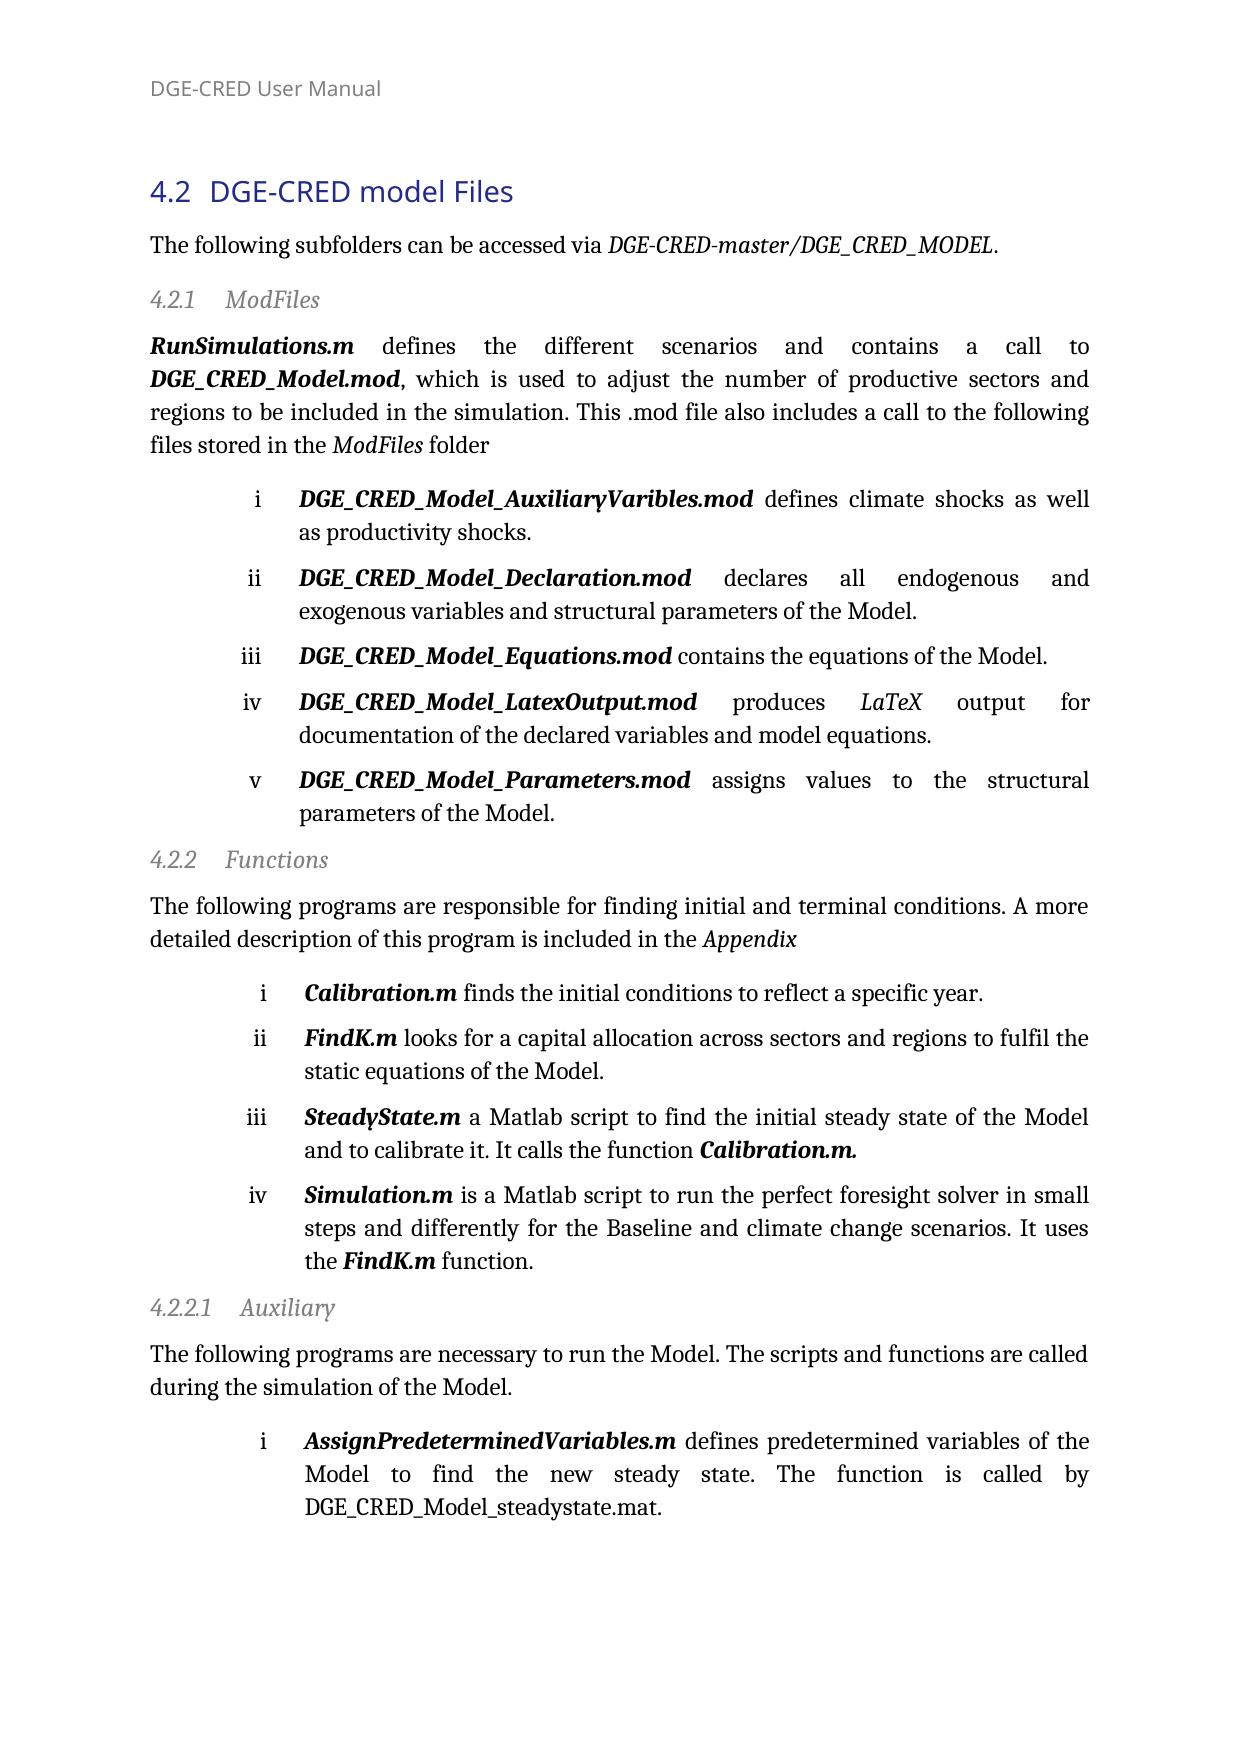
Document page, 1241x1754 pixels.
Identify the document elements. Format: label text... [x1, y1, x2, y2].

text The following programs are responsible for finding initial and terminal conditions. A more detailed description of this program is included in the Appendix [150, 892, 1090, 953]
text The following programs are necessary to run the Model. The scripts and functions are called during the simulation of the Model. [150, 1340, 1090, 1402]
list DGE_CRED_Model_Parameters.mod assigns values to the structural parameters of the Model. [261, 766, 1090, 828]
list SteadyState.m a Matlab script to find the initial steady state of the Model and to calibrate it. It calls the function Calibration.m. [267, 1103, 1090, 1164]
list FindK.m looks for a capital allocation across sectors and regions to fulfil the static equations of the Model. [267, 1024, 1090, 1086]
list Calibration.m finds the initial conditions to reflect a specific year. [267, 979, 1090, 1007]
list DGE_CRED_Model_LatexOutput.mod produces LaTeX output for documentation of the declared variables and model equations. [261, 688, 1090, 749]
subtitle Auxiliary [150, 1293, 1090, 1323]
list AssignPredeterminedVariables.m defines predetermined variables of the Model to find the new steady state. The function is called by DGE_CRED_Model_steadystate.mat. [267, 1427, 1090, 1521]
list Simulation.m is a Matlab script to run the perfect foresight solver in small steps and differently for the Baseline and climate change scenarios. It uses the FindK.m function. [267, 1181, 1090, 1276]
list DGE_CRED_Model_Declaration.mod declares all endogenous and exogenous variables and structural parameters of the Model. [261, 564, 1090, 625]
subtitle ModFiles [150, 285, 1090, 315]
subtitle Functions [150, 845, 1090, 875]
list DGE_CRED_Model_Equations.mod contains the equations of the Model. [261, 642, 1090, 671]
subtitle DGE-CRED model Files [150, 171, 1090, 211]
list DGE_CRED_Model_AuxiliaryVaribles.mod defines climate shocks as well as productivity shocks. [261, 485, 1090, 547]
text RunSimulations.m defines the different scenarios and contains a call to DGE_CRED_Model.mod, which is used to adjust the number of productive sectors and regions to be included in the simulation. This .mod file also includes a call to the following files stored in the ModFiles folder [150, 332, 1090, 460]
text The following subfolders can be accessed via DGE-CRED-master/DGE_CRED_MODEL. [150, 231, 1090, 260]
